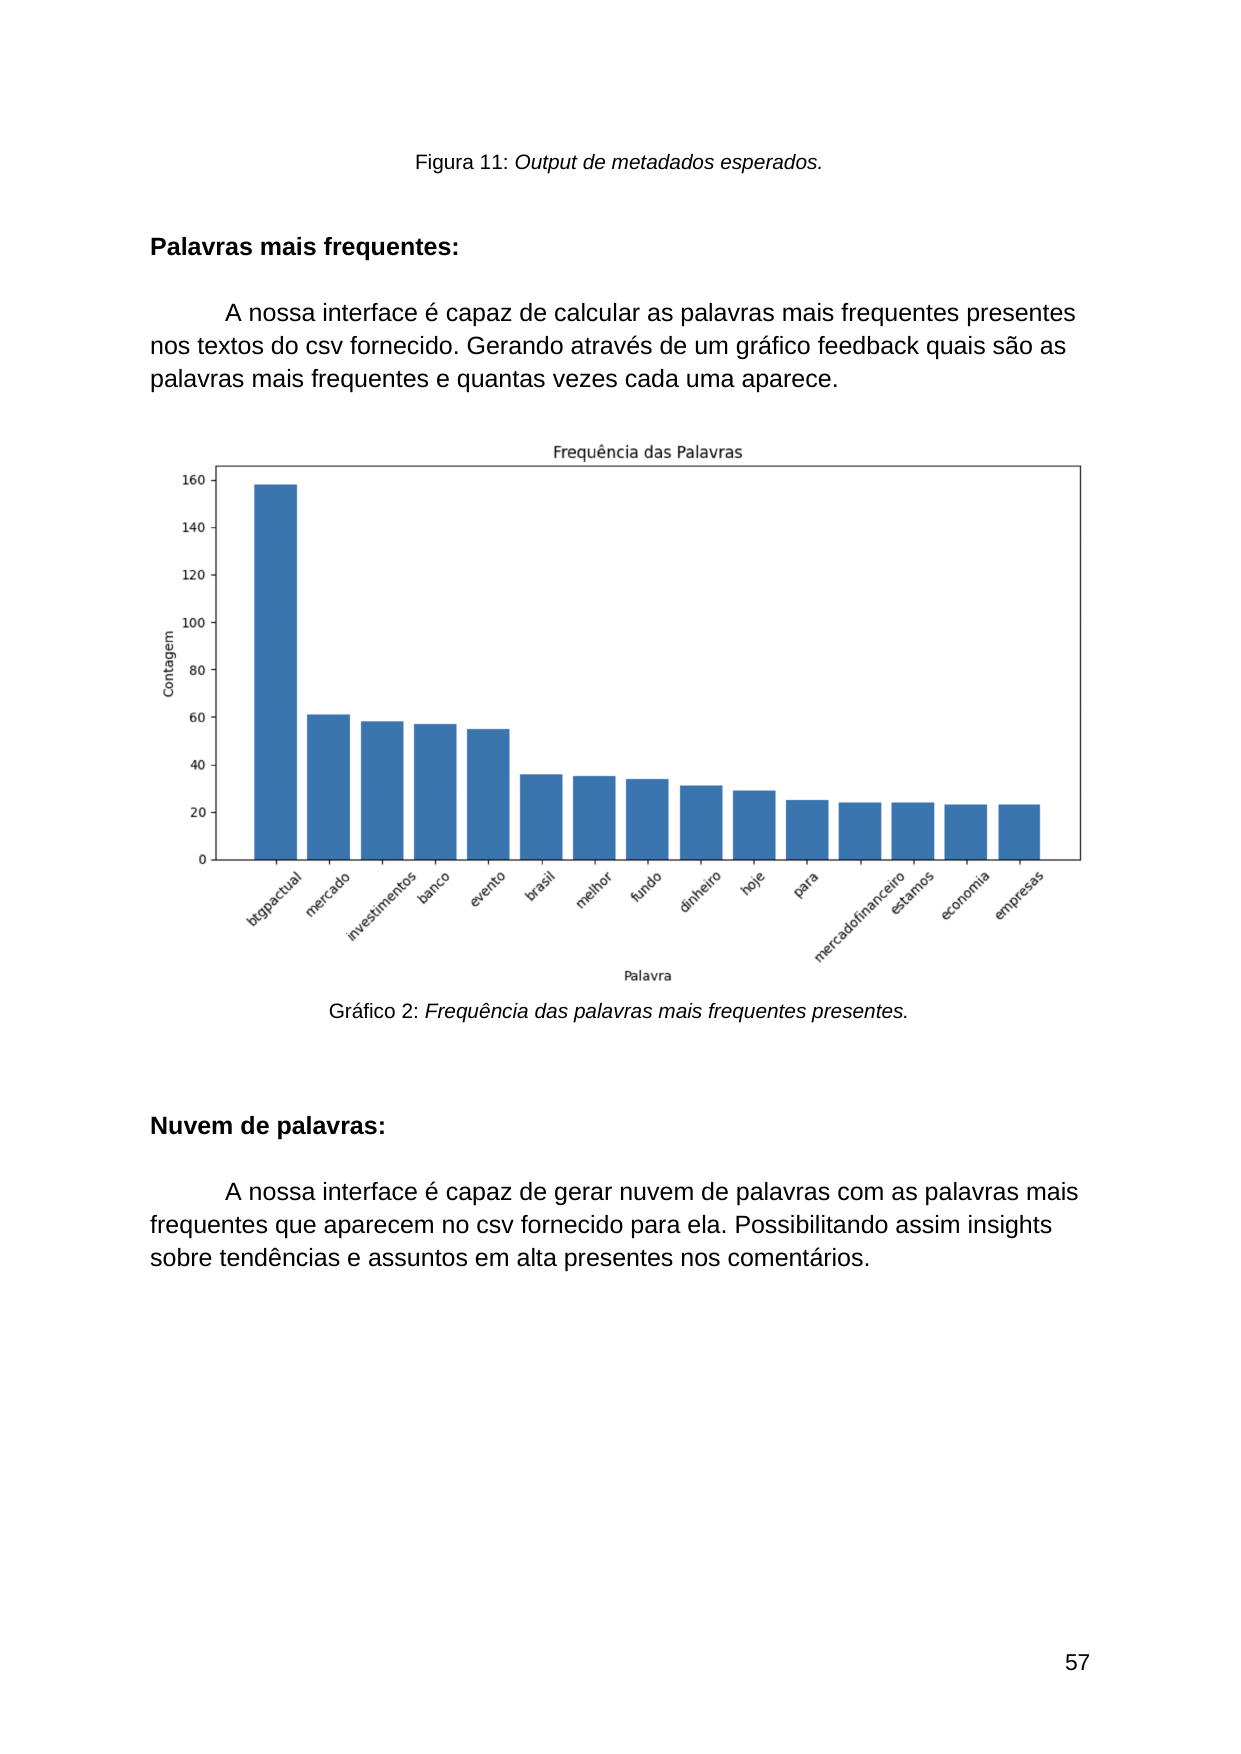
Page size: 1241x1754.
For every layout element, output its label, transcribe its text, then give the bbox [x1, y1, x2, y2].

text Figura 11: Output de metadados esperados. [150, 150, 1090, 174]
text Palavras mais frequentes: [150, 232, 1090, 261]
text A nossa interface é capaz de calcular as palavras mais frequentes presentes nos textos do csv fornecido. Gerando através de um gráfico feedback quais são as palavras mais frequentes e quantas vezes cada uma aparece. [150, 298, 1090, 393]
text A nossa interface é capaz de gerar nuvem de palavras com as palavras mais frequentes que aparecem no csv fornecido para ela. Possibilitando assim insights sobre tendências e assuntos em alta presentes nos comentários. [150, 1177, 1090, 1272]
picture [150, 430, 1091, 995]
text Gráfico 2: Frequência das palavras mais frequentes presentes. [150, 998, 1090, 1022]
text Nuvem de palavras: [150, 1111, 1090, 1139]
